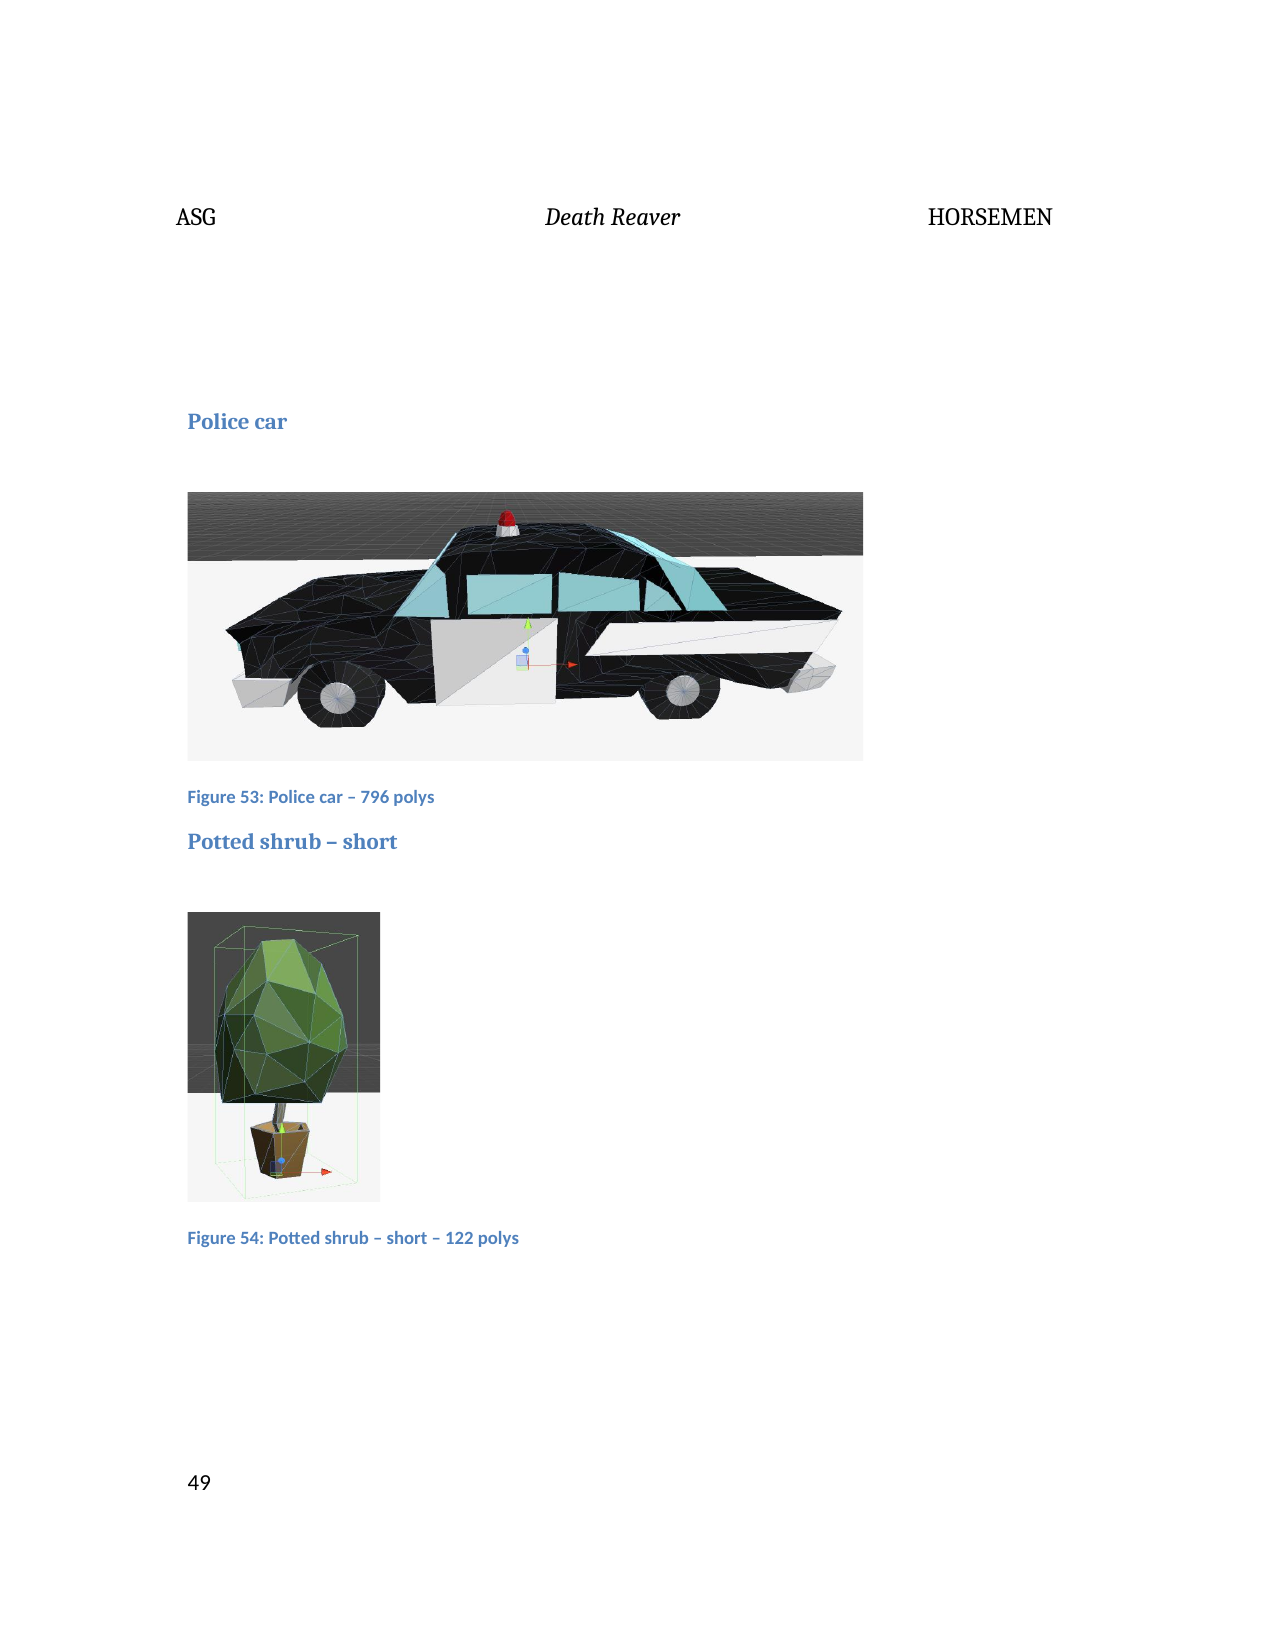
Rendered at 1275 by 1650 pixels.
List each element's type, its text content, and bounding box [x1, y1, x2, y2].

subtitle Potted shrub – short [187, 829, 1087, 856]
picture [187, 492, 864, 761]
subtitle Police car [187, 409, 1087, 435]
picture [187, 912, 381, 1202]
